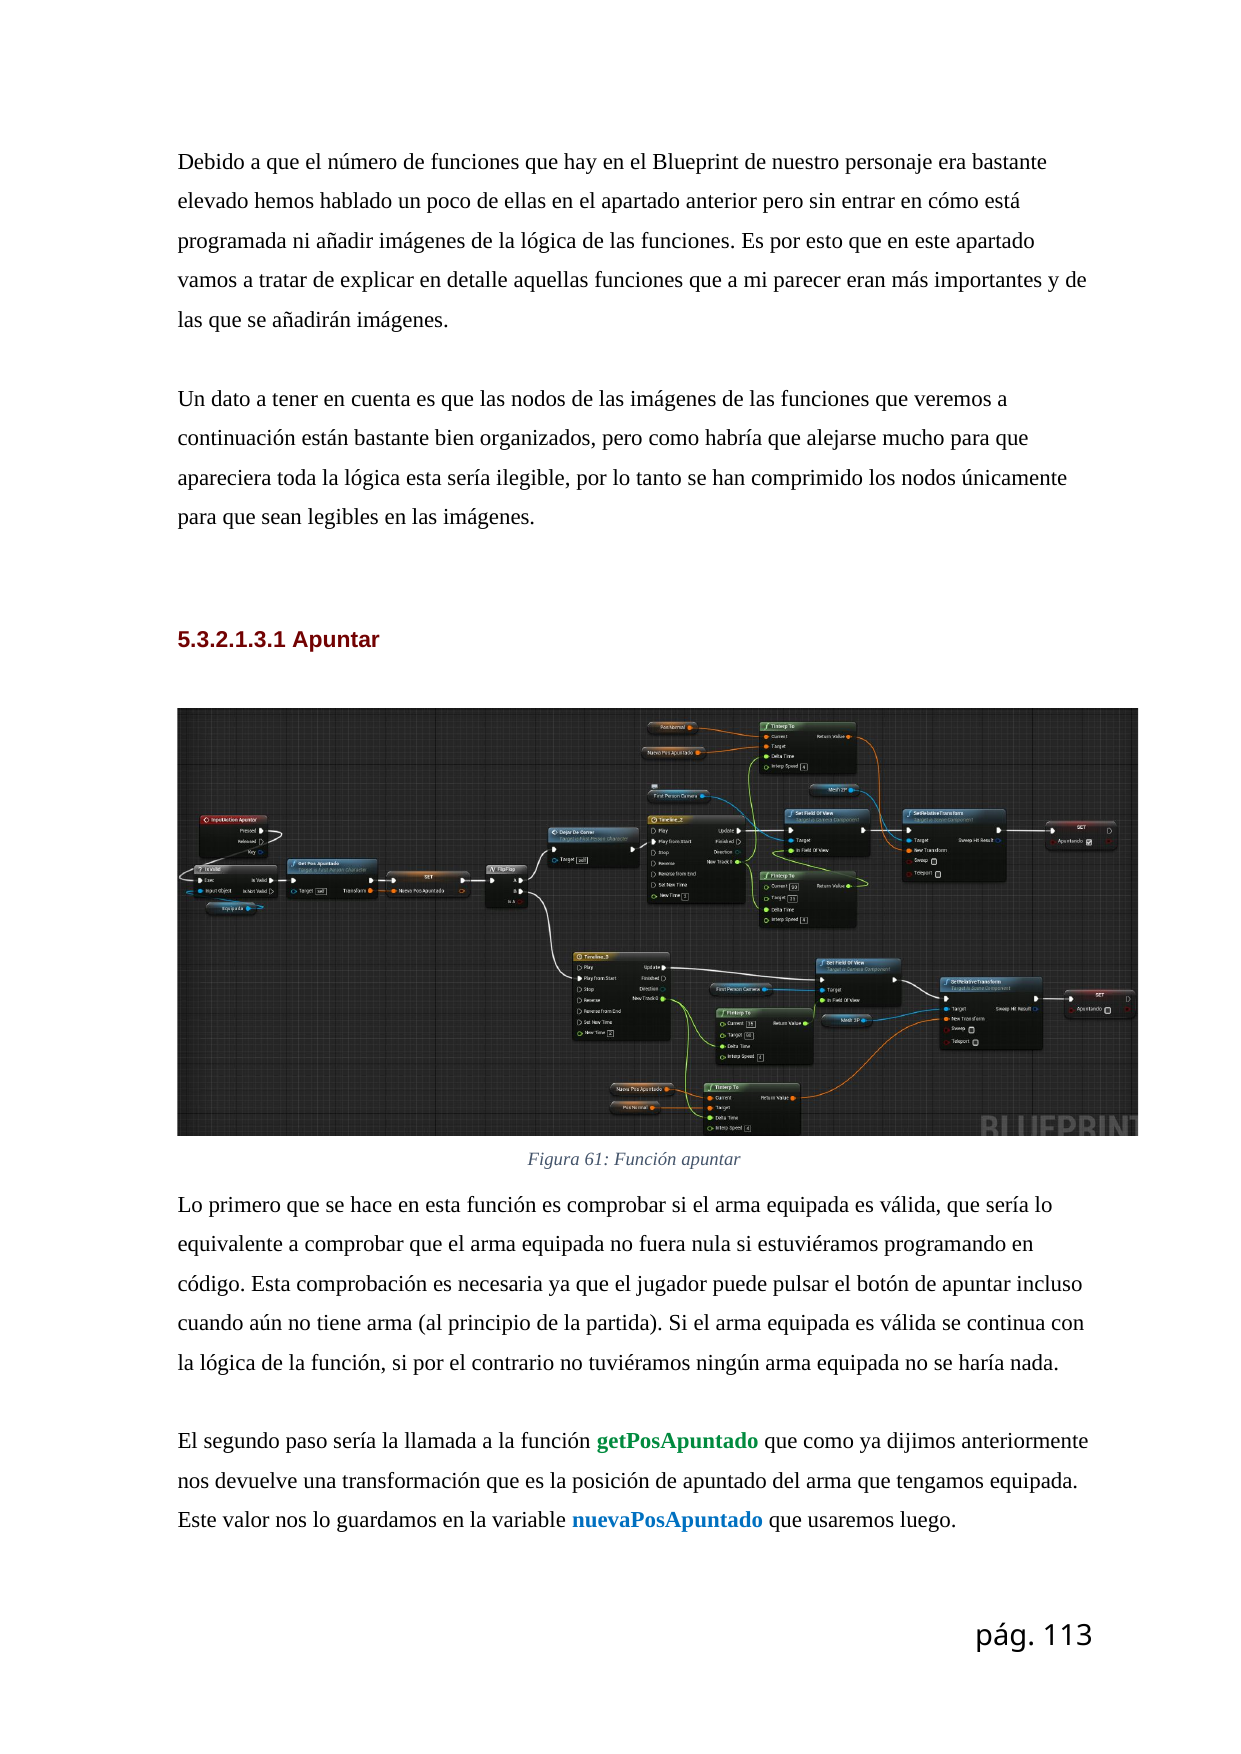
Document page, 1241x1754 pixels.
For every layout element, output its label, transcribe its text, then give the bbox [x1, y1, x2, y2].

text Lo primero que se hace en esta función es comprobar si el arma equipada es válida, que sería lo equivalente a comprobar que el arma equipada no fuera nula si estuviéramos programando en código. Esta comprobación es necesaria ya que el jugador puede pulsar el botón de apuntar incluso cuando aún no tiene arma (al principio de la partida). Si el arma equipada es válida se continua con la lógica de la función, si por el contrario no tuviéramos ningún arma equipada no se haría nada. [177, 1191, 1092, 1375]
subtitle 5.3.2.1.3.1 Apuntar [177, 626, 1092, 652]
text Debido a que el número de funciones que hay en el Blueprint de nuestro personaje era bastante elevado hemos hablado un poco de ellas en el apartado anterior pero sin entrar en cómo está programada ni añadir imágenes de la lógica de las funciones. Es por esto que en este apartado vamos a tratar de explicar en detalle aquellas funciones que a mi parecer eran más importantes y de las que se añadirán imágenes. [177, 148, 1092, 332]
text Un dato a tener en cuenta es que las nodos de las imágenes de las funciones que veremos a continuación están bastante bien organizados, pero como habría que alejarse mucho para que apareciera toda la lógica esta sería ilegible, por lo tanto se han comprimido los nodos únicamente para que sean legibles en las imágenes. [177, 384, 1092, 529]
text El segundo paso sería la llamada a la función getPosApuntado que como ya dijimos anteriormente nos devuelve una transformación que es la posición de apuntado del arma que tengamos equipada. Este valor nos lo guardamos en la variable nuevaPosApuntado que usaremos luego. [177, 1428, 1092, 1533]
picture [177, 708, 1139, 1136]
